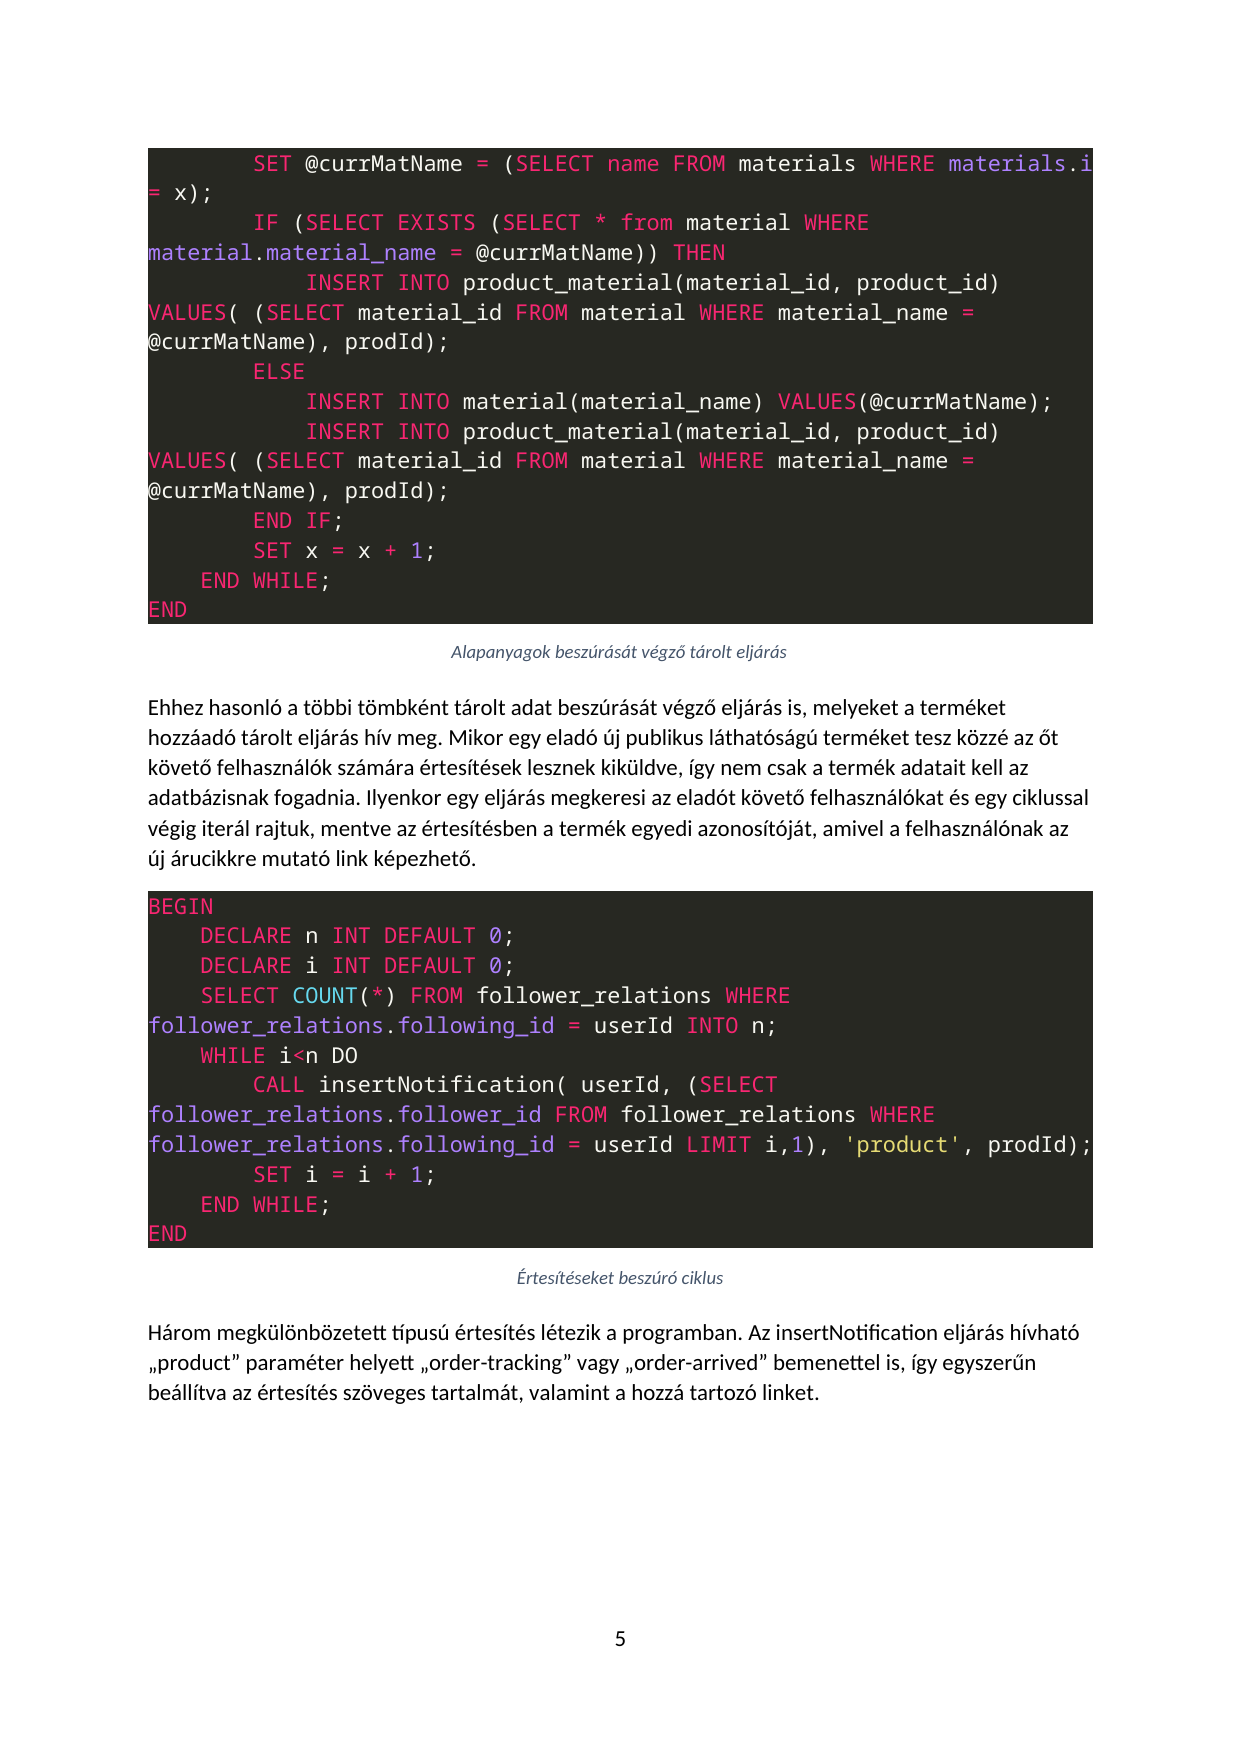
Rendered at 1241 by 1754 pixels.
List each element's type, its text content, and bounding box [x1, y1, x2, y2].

text INSERT INTO product_material(material_id, product_id) VALUES( (SELECT material_id FROM material WHERE material_name = @currMatName), prodId); [148, 267, 1093, 356]
text Három megkülönbözetett típusú értesítés létezik a programban. Az insertNotification eljárás hívható „product” paraméter helyett „order-tracking” vagy „order-arrived” bemenettel is, így egyszerűn beállítva az értesítés szöveges tartalmát, valamint a hozzá tartozó linket. [148, 1248, 1093, 1407]
text BEGIN [148, 891, 1093, 921]
text END WHILE; [148, 565, 1093, 594]
text WHILE i<n DO [148, 1040, 1093, 1069]
text INSERT INTO material(material_name) VALUES(@currMatName); [148, 386, 1093, 416]
text IF (SELECT EXISTS (SELECT * from material WHERE material.material_name = @currMatName)) THEN [148, 207, 1093, 267]
text CALL insertNotification( userId, (SELECT follower_relations.follower_id FROM follower_relations WHERE follower_relations.following_id = userId LIMIT i,1), 'product', prodId); [148, 1069, 1093, 1159]
text SELECT COUNT(*) FROM follower_relations WHERE follower_relations.following_id = userId INTO n; [148, 980, 1093, 1040]
text END WHILE; [148, 1189, 1093, 1218]
text SET i = i + 1; [148, 1159, 1093, 1189]
text ELSE [148, 356, 1093, 386]
text END [148, 594, 1093, 624]
text DECLARE n INT DEFAULT 0; [148, 921, 1093, 950]
text INSERT INTO product_material(material_id, product_id) VALUES( (SELECT material_id FROM material WHERE material_name = @currMatName), prodId); [148, 416, 1093, 505]
text END IF; [148, 505, 1093, 535]
text END [148, 1218, 1093, 1248]
text Ehhez hasonló a többi tömbként tárolt adat beszúrását végző eljárás is, melyeket a terméket hozzáadó tárolt eljárás hív meg. Mikor egy eladó új publikus láthatóságú terméket tesz közzé az őt követő felhasználók számára értesítések lesznek kiküldve, így nem csak a termék adatait kell az adatbázisnak fogadnia. Ilyenkor egy eljárás megkeresi az eladót követő felhasználókat és egy ciklussal végig iterál rajtuk, mentve az értesítésben a termék egyedi azonosítóját, amivel a felhasználónak az új árucikkre mutató link képezhető. [148, 624, 1093, 872]
text SET x = x + 1; [148, 535, 1093, 565]
text DECLARE i INT DEFAULT 0; [148, 950, 1093, 980]
text SET @currMatName = (SELECT name FROM materials WHERE materials.i = x); [148, 148, 1093, 207]
